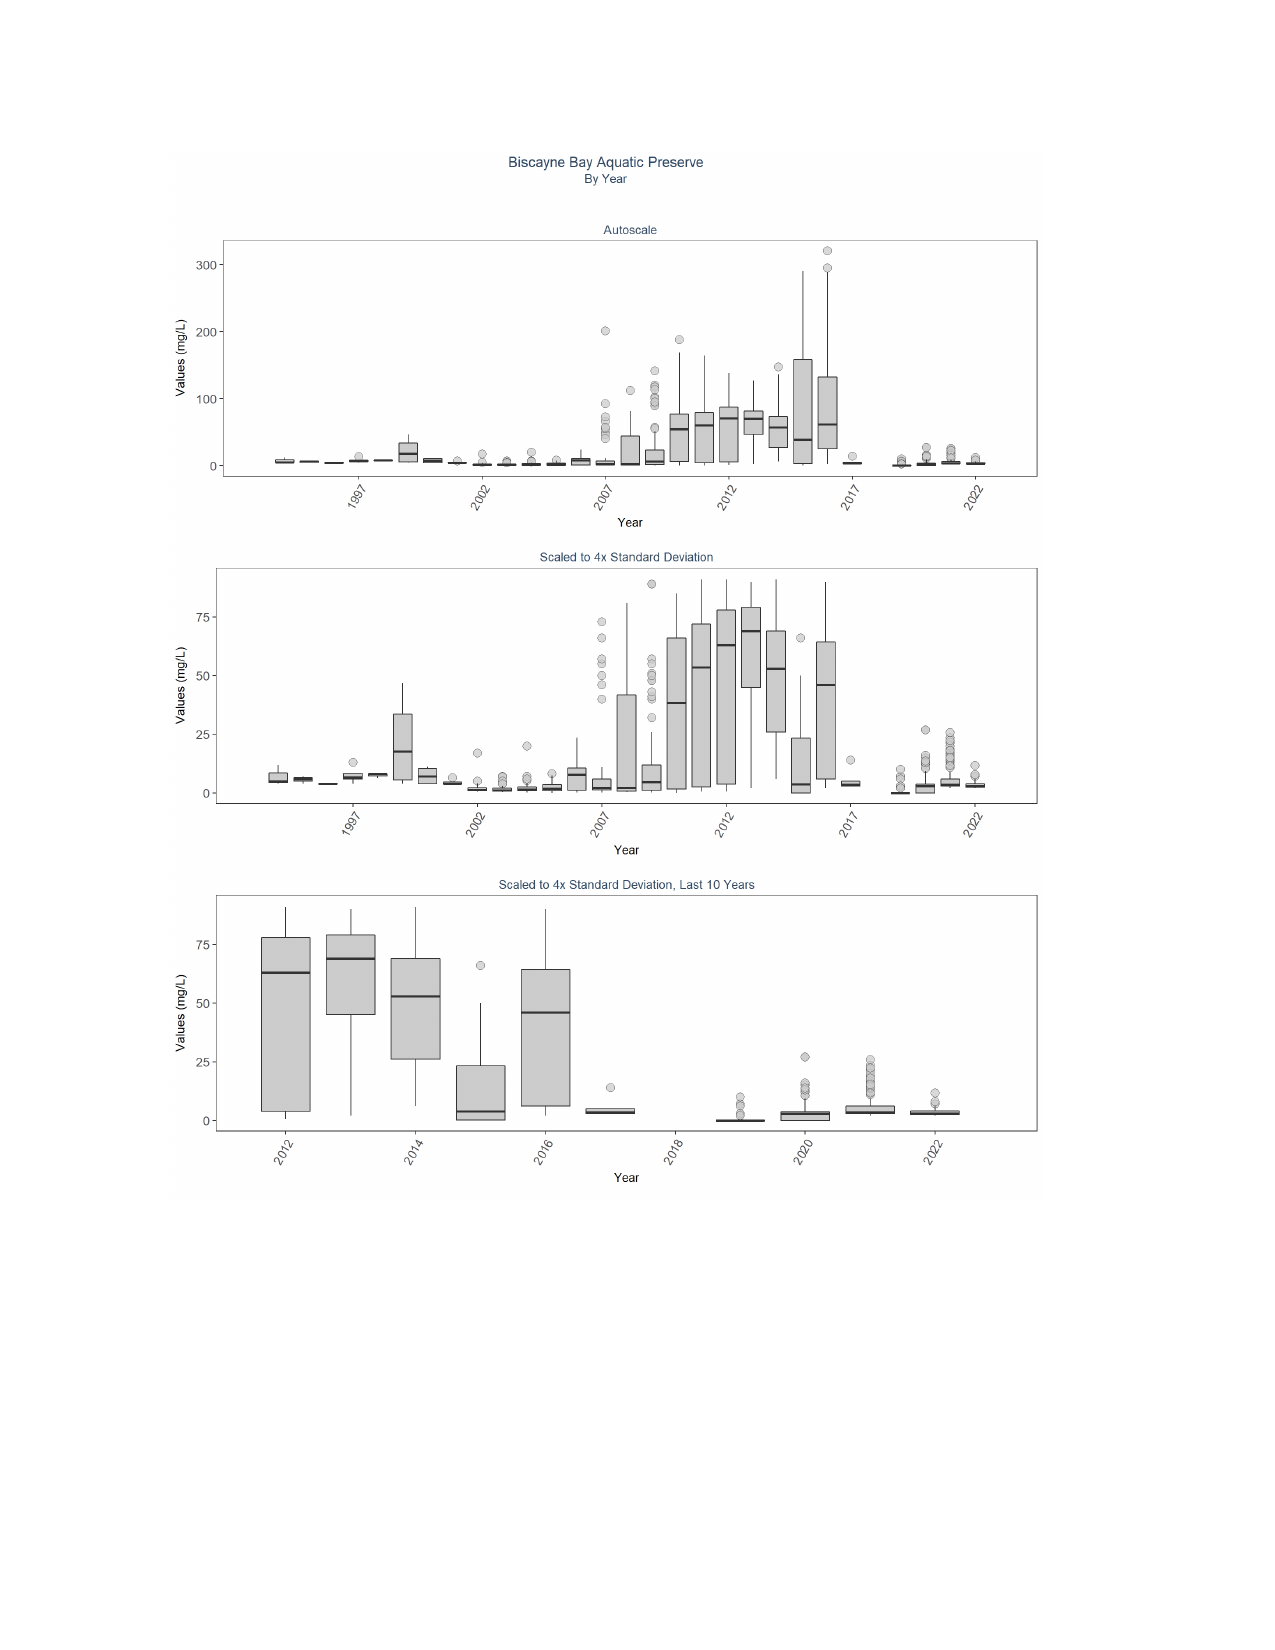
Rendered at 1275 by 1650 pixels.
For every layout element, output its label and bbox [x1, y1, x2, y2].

picture [168, 150, 1044, 1200]
